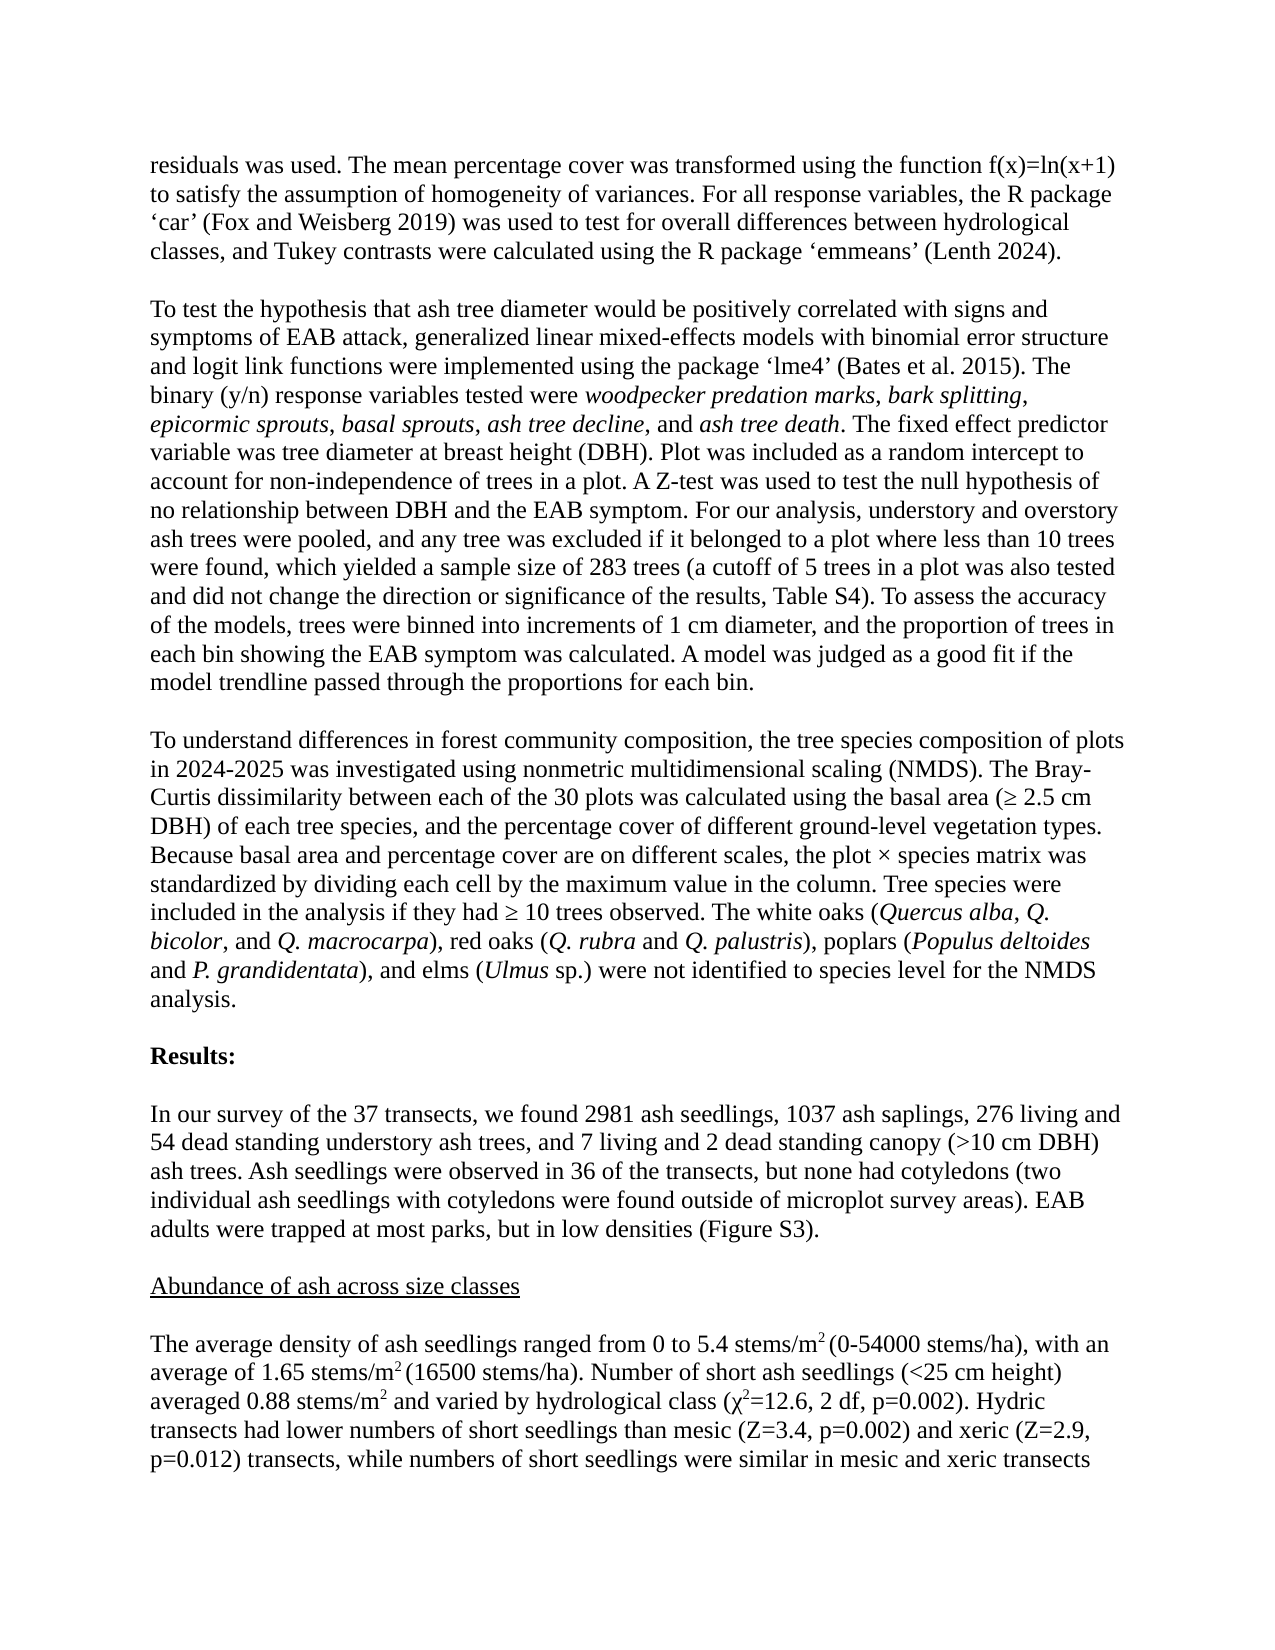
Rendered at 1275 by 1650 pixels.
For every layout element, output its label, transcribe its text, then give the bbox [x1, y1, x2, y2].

text Abundance of ash across size classes [150, 1271, 1125, 1300]
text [150, 1329, 1125, 1472]
text To test the hypothesis that ash tree diameter would be positively correlated with signs and symptoms of EAB attack, generalized linear mixed-effects models with binomial error structure and logit link functions were implemented using the package ‘lme4’ (Bates et al. 2015). The binary (y/n) response variables tested were woodpecker predation marks, bark splitting, epicormic sprouts, basal sprouts, ash tree decline, and ash tree death. The fixed effect predictor variable was tree diameter at breast height (DBH). Plot was included as a random intercept to account for non-independence of trees in a plot. A Z-test was used to test the null hypothesis of no relationship between DBH and the EAB symptom. For our analysis, understory and overstory ash trees were pooled, and any tree was excluded if it belonged to a plot where less than 10 trees were found, which yielded a sample size of 283 trees (a cutoff of 5 trees in a plot was also tested and did not change the direction or significance of the results, Table S4). To assess the accuracy of the models, trees were binned into increments of 1 cm diameter, and the proportion of trees in each bin showing the EAB symptom was calculated. A model was judged as a good fit if the model trendline passed through the proportions for each bin. [150, 294, 1125, 696]
text In our survey of the 37 transects, we found 2981 ash seedlings, 1037 ash saplings, 276 living and 54 dead standing understory ash trees, and 7 living and 2 dead standing canopy (>10 cm DBH) ash trees. Ash seedlings were observed in 36 of the transects, but none had cotyledons (two individual ash seedlings with cotyledons were found outside of microplot survey areas). EAB adults were trapped at most parks, but in low densities (Figure S3). [150, 1099, 1125, 1271]
text Results: [150, 1041, 1125, 1070]
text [150, 150, 1125, 265]
text To understand differences in forest community composition, the tree species composition of plots in 2024-2025 was investigated using nonmetric multidimensional scaling (NMDS). The Bray-Curtis dissimilarity between each of the 30 plots was calculated using the basal area (≥ 2.5 cm DBH) of each tree species, and the percentage cover of different ground-level vegetation types. Because basal area and percentage cover are on different scales, the plot × species matrix was standardized by dividing each cell by the maximum value in the column. Tree species were included in the analysis if they had ≥ 10 trees observed. The white oaks (Quercus alba, Q. bicolor, and Q. macrocarpa), red oaks (Q. rubra and Q. palustris), poplars (Populus deltoides and P. grandidentata), and elms (Ulmus sp.) were not identified to species level for the NMDS analysis. [150, 725, 1125, 1012]
